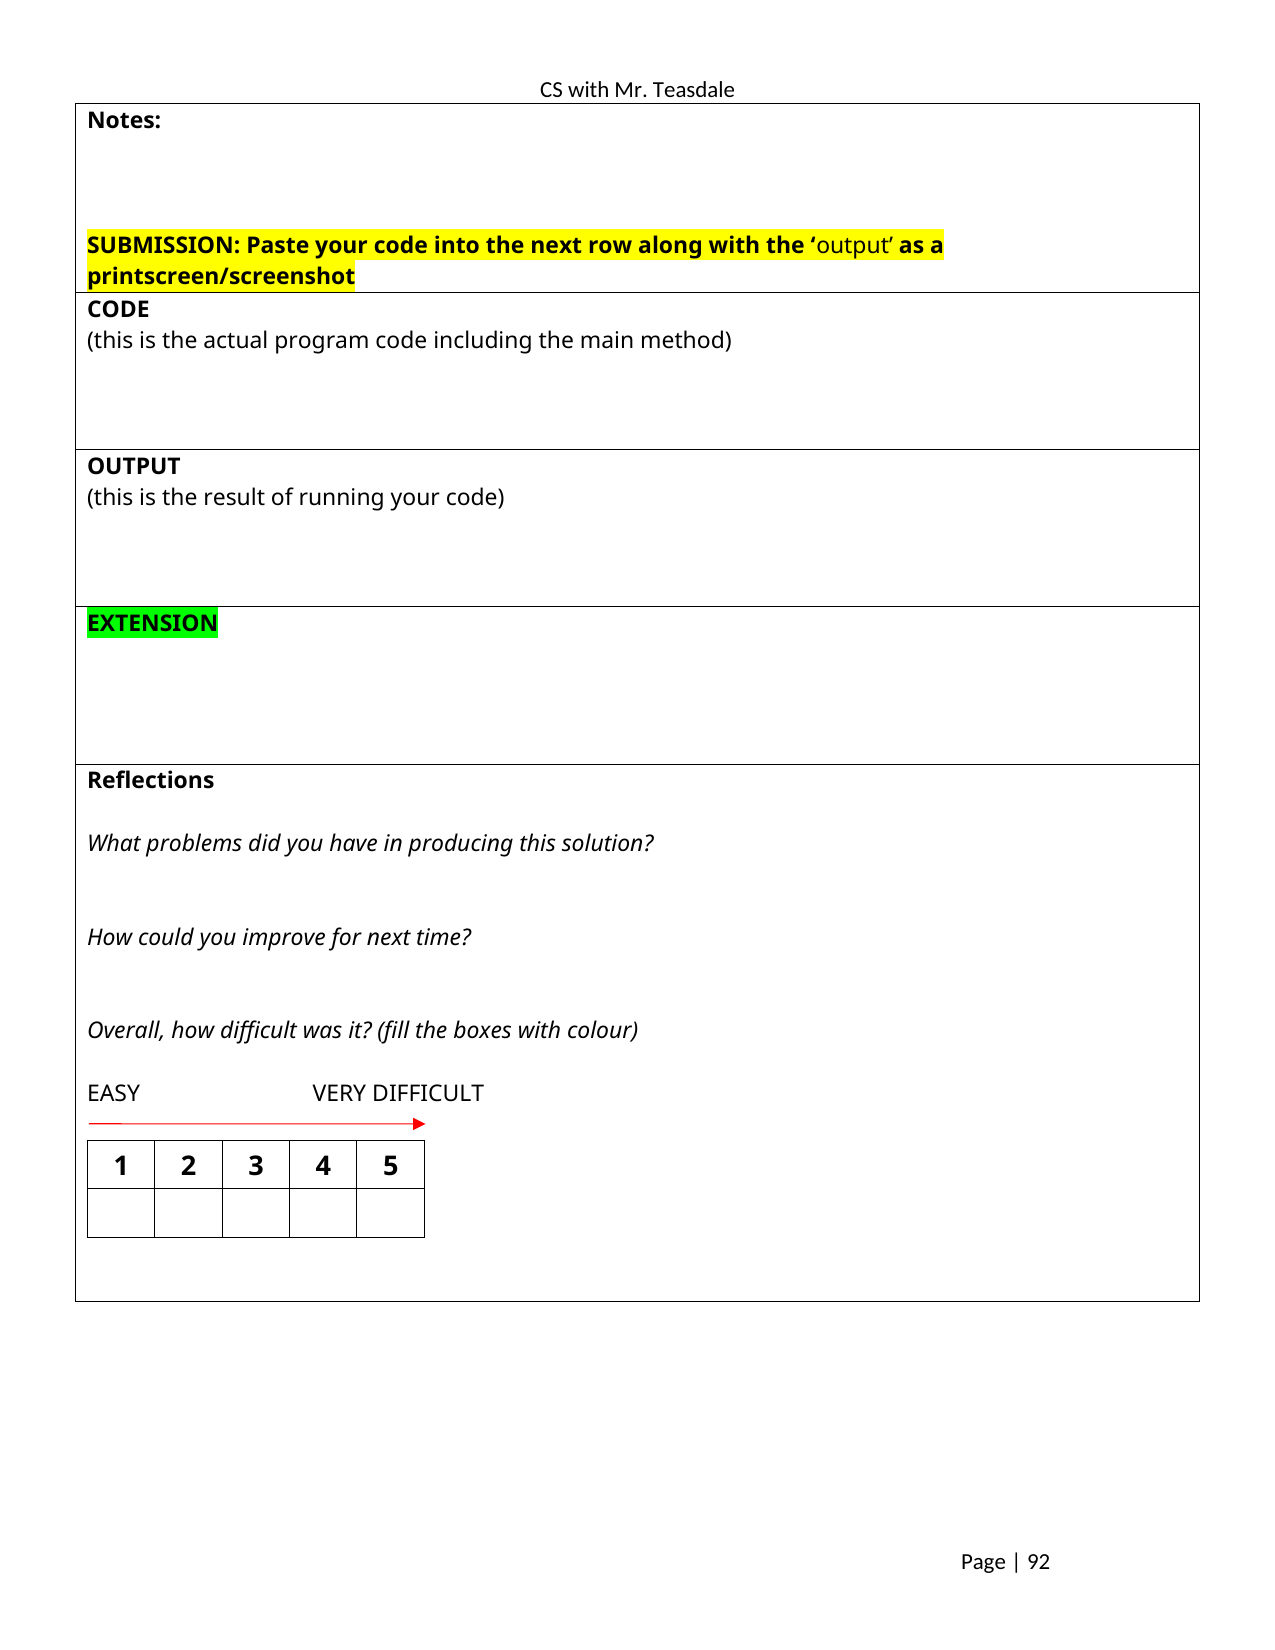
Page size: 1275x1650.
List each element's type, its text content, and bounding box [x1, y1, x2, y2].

table_cell EXTENSION [76, 607, 1199, 763]
table_cell Reflections What problems did you have in producing this solution? How could you improve for next time? Overall, how difficult was it? (fill the boxes with colour) EASY VERY DIFFICULT [76, 765, 1199, 1301]
table_header Notes: SUBMISSION: Paste your code into the next row along with the ‘output’ as a printscreen/screenshot [76, 104, 1199, 292]
table_cell OUTPUT (this is the result of running your code) [76, 450, 1199, 606]
table_cell CODE (this is the actual program code including the main method) [76, 293, 1199, 449]
